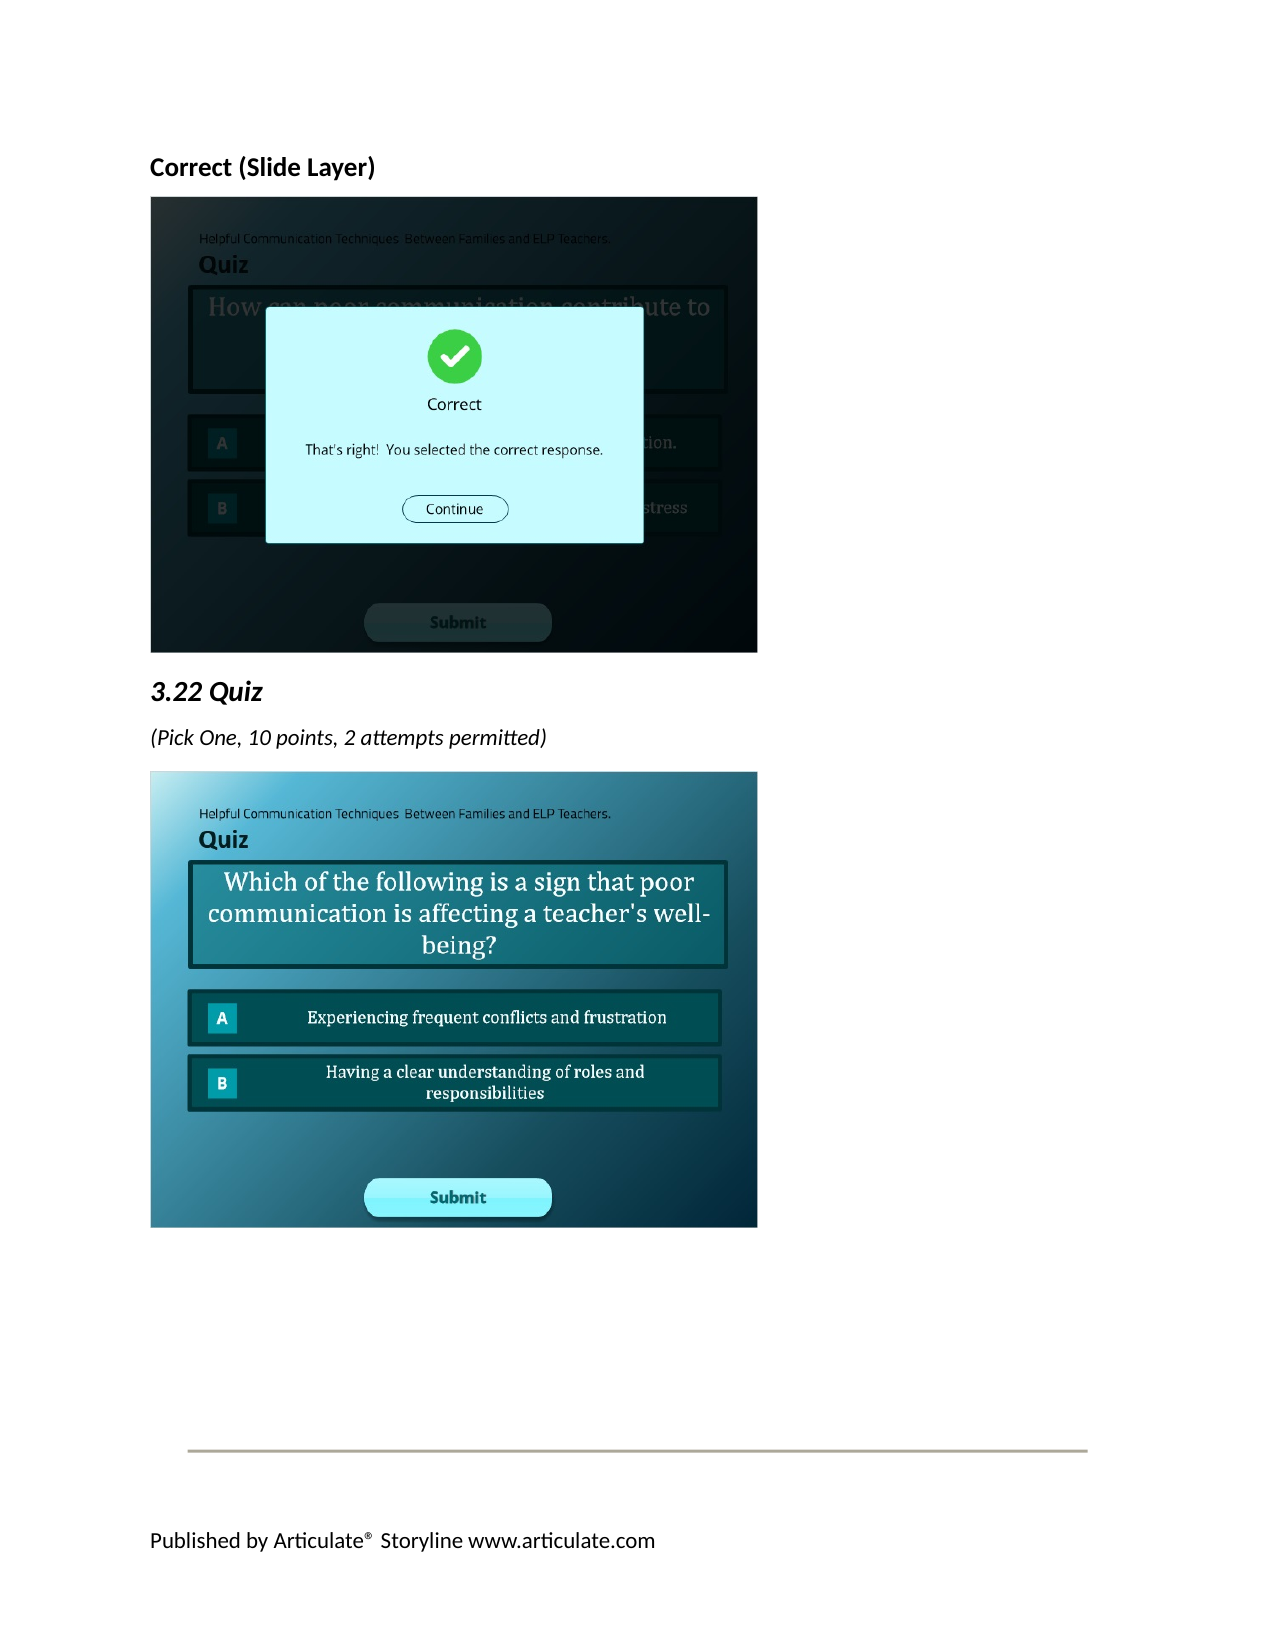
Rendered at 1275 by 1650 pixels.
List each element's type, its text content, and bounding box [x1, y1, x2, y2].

text (Pick One, 10 points, 2 attempts permitted) [150, 723, 1125, 751]
subtitle Correct (Slide Layer) [150, 150, 1125, 183]
subtitle 3.22 Quiz [150, 673, 1125, 709]
